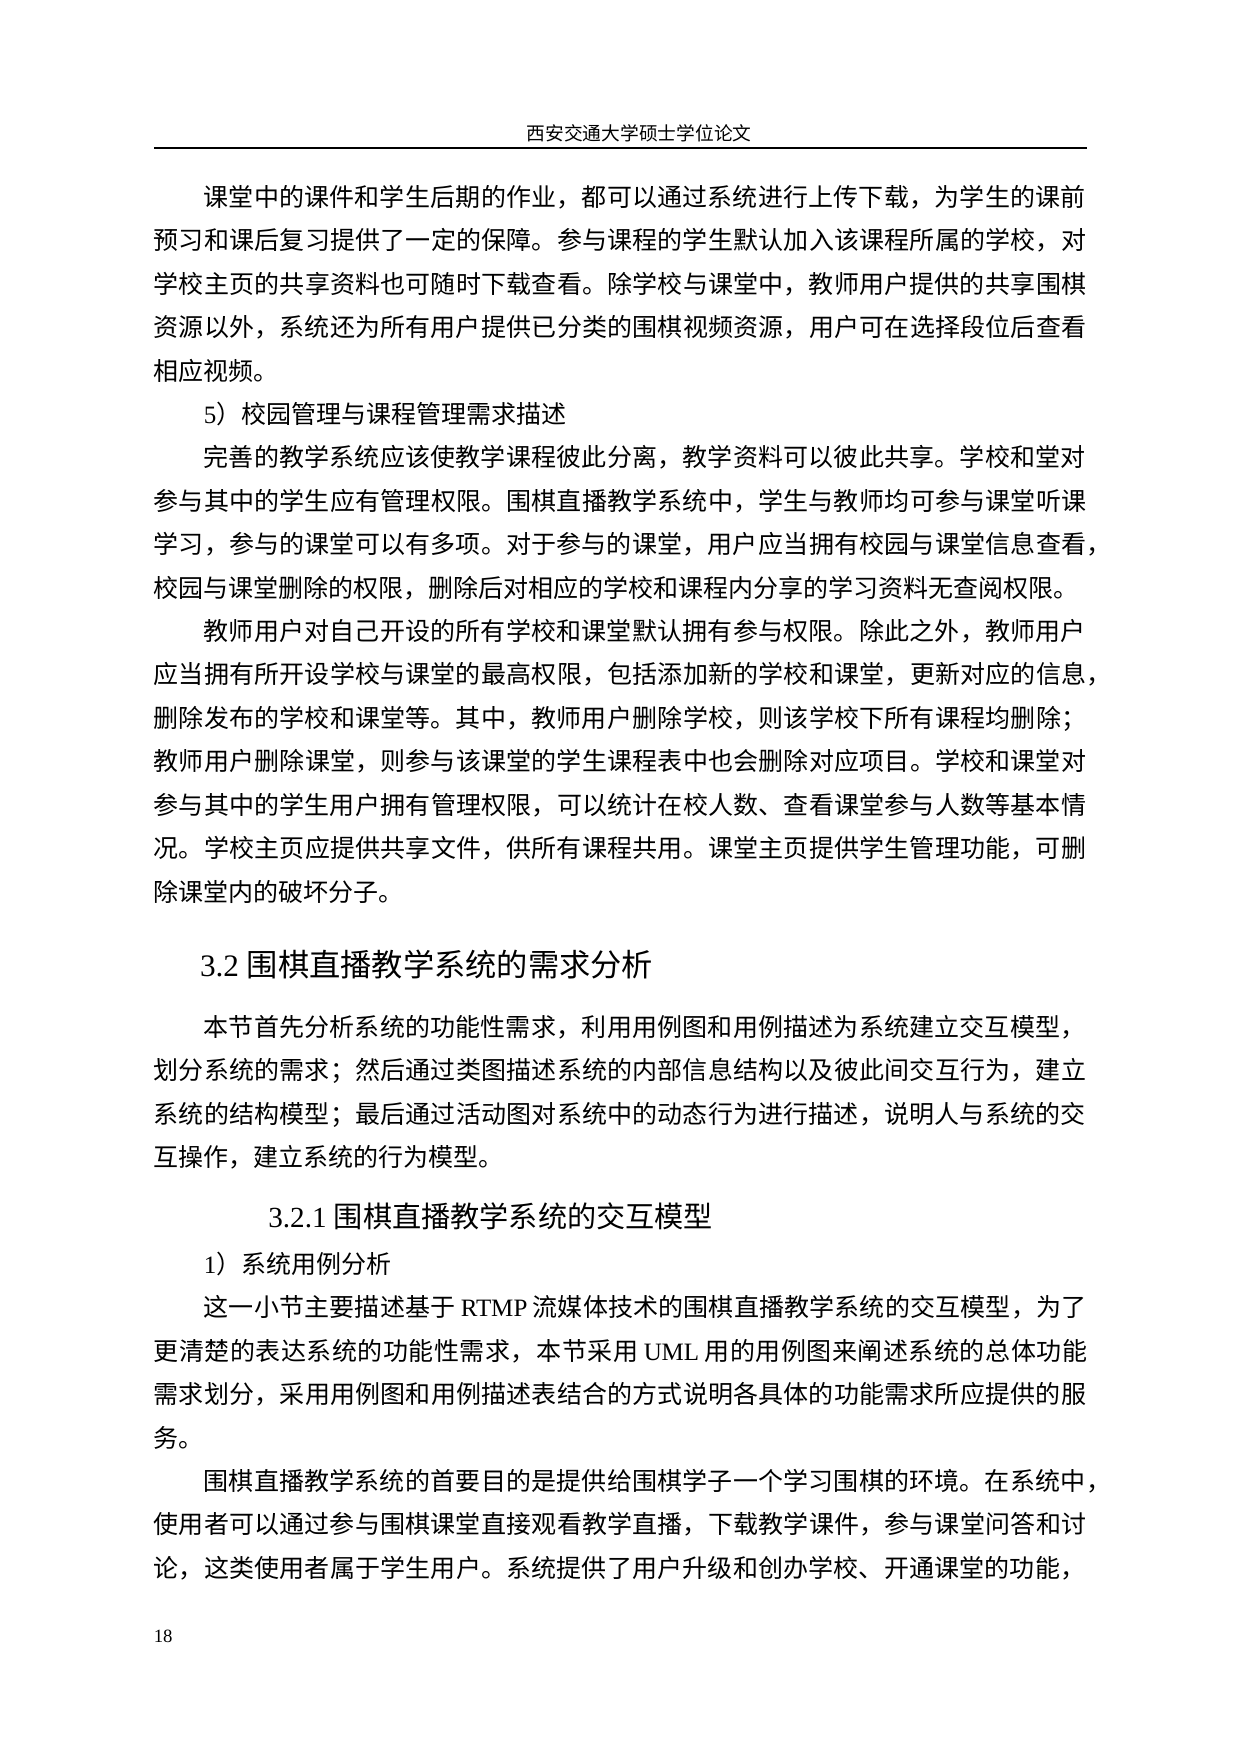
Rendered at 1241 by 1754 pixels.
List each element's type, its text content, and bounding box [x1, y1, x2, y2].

text 完善的教学系统应该使教学课程彼此分离，教学资料可以彼此共享。学校和堂对参与其中的学生应有管理权限。围棋直播教学系统中，学生与教师均可参与课堂听课学习，参与的课堂可以有多项。对于参与的课堂，用户应当拥有校园与课堂信息查看，校园与课堂删除的权限，删除后对相应的学校和课程内分享的学习资料无查阅权限。 [153, 438, 1087, 604]
text 这一小节主要描述基于RTMP流媒体技术的围棋直播教学系统的交互模型，为了更清楚的表达系统的功能性需求，本节采用UML用的用例图来阐述系统的总体功能需求划分，采用用例图和用例描述表结合的方式说明各具体的功能需求所应提供的服务。 [153, 1288, 1087, 1454]
text 本节首先分析系统的功能性需求，利用用例图和用例描述为系统建立交互模型，划分系统的需求；然后通过类图描述系统的内部信息结构以及彼此间交互行为，建立系统的结构模型；最后通过活动图对系统中的动态行为进行描述，说明人与系统的交互操作，建立系统的行为模型。 [153, 1007, 1087, 1174]
subtitle 围棋直播教学系统的需求分析 [200, 941, 1087, 986]
text 课堂中的课件和学生后期的作业，都可以通过系统进行上传下载，为学生的课前预习和课后复习提供了一定的保障。参与课程的学生默认加入该课程所属的学校，对学校主页的共享资料也可随时下载查看。除学校与课堂中，教师用户提供的共享围棋资源以外，系统还为所有用户提供已分类的围棋视频资源，用户可在选择段位后查看相应视频。 [153, 177, 1087, 387]
text 5）校园管理与课程管理需求描述 [153, 394, 1087, 431]
subtitle 围棋直播教学系统的交互模型 [268, 1193, 1087, 1236]
text 教师用户对自己开设的所有学校和课堂默认拥有参与权限。除此之外，教师用户应当拥有所开设学校与课堂的最高权限，包括添加新的学校和课堂，更新对应的信息，删除发布的学校和课堂等。其中，教师用户删除学校，则该学校下所有课程均删除；教师用户删除课堂，则参与该课堂的学生课程表中也会删除对应项目。学校和课堂对参与其中的学生用户拥有管理权限，可以统计在校人数、查看课堂参与人数等基本情况。学校主页应提供共享文件，供所有课程共用。课堂主页提供学生管理功能，可删除课堂内的破坏分子。 [153, 612, 1087, 908]
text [153, 1461, 1087, 1584]
text 1）系统用例分析 [153, 1244, 1087, 1281]
